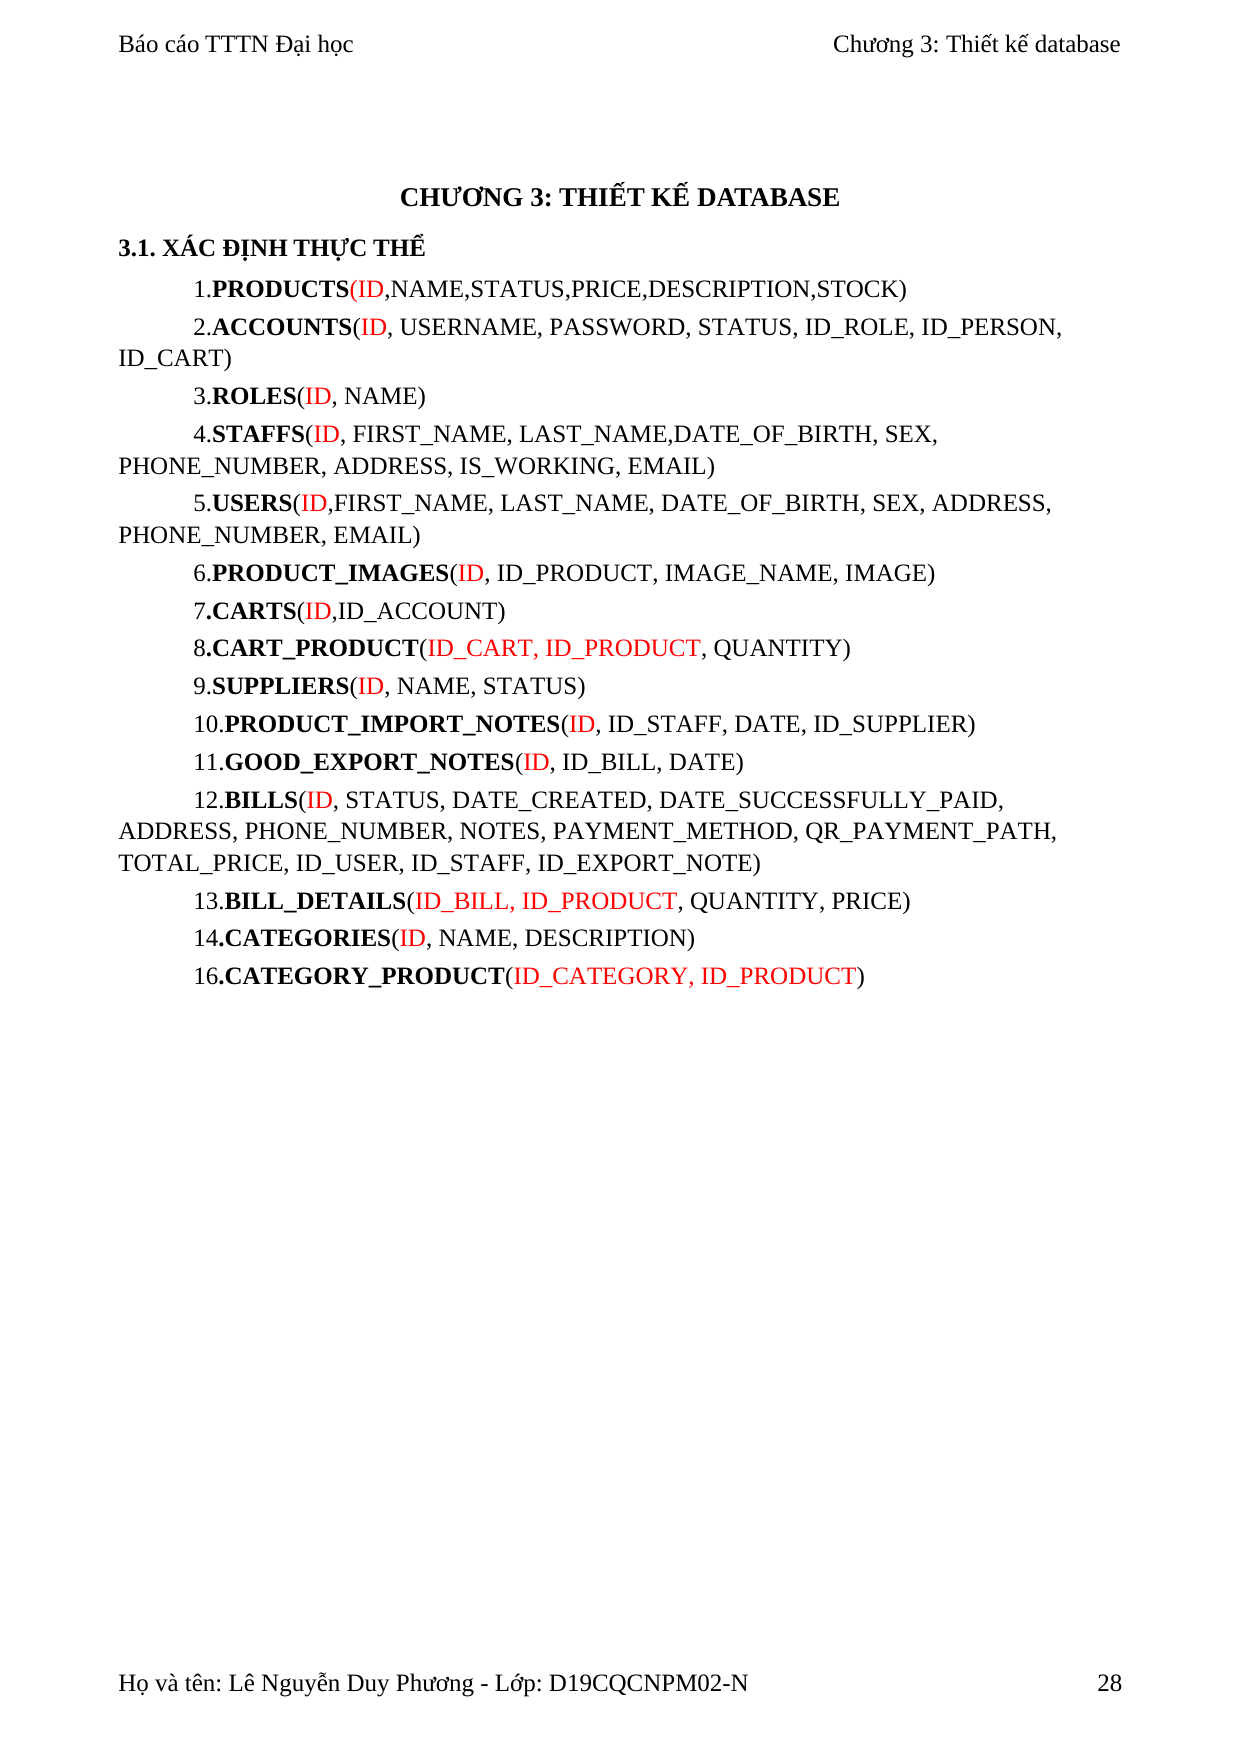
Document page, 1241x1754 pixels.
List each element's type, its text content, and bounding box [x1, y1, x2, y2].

text 14.CATEGORIES(ID, NAME, DESCRIPTION) [118, 923, 1122, 952]
text 13.BILL_DETAILS(ID_BILL, ID_PRODUCT, QUANTITY, PRICE) [118, 886, 1122, 914]
text 16.CATEGORY_PRODUCT(ID_CATEGORY, ID_PRODUCT) [118, 961, 1122, 990]
text 3.ROLES(ID, NAME) [118, 381, 1122, 410]
text 6.PRODUCT_IMAGES(ID, ID_PRODUCT, IMAGE_NAME, IMAGE) [118, 558, 1122, 587]
text 10.PRODUCT_IMPORT_NOTES(ID, ID_STAFF, DATE, ID_SUPPLIER) [118, 709, 1122, 738]
text 11.GOOD_EXPORT_NOTES(ID, ID_BILL, DATE) [118, 747, 1122, 776]
text 4.STAFFS(ID, FIRST_NAME, LAST_NAME,DATE_OF_BIRTH, SEX, PHONE_NUMBER, ADDRESS, IS_WORKING, EMAIL) [118, 419, 1122, 479]
subtitle CHƯƠNG 3: THIẾT KẾ DATABASE [118, 181, 1122, 212]
text 2.ACCOUNTS(ID, USERNAME, PASSWORD, STATUS, ID_ROLE, ID_PERSON, ID_CART) [118, 312, 1122, 372]
text 8.CART_PRODUCT(ID_CART, ID_PRODUCT, QUANTITY) [118, 633, 1122, 662]
text 9.SUPPLIERS(ID, NAME, STATUS) [118, 671, 1122, 700]
text 1.PRODUCTS(ID,NAME,STATUS,PRICE,DESCRIPTION,STOCK) [118, 274, 1122, 303]
subtitle 3.1. XÁC ĐỊNH THỰC THỂ [118, 233, 1122, 262]
text 5.USERS(ID,FIRST_NAME, LAST_NAME, DATE_OF_BIRTH, SEX, ADDRESS, PHONE_NUMBER, EMAIL) [118, 488, 1122, 549]
text 12.BILLS(ID, STATUS, DATE_CREATED, DATE_SUCCESSFULLY_PAID, ADDRESS, PHONE_NUMBER, NOTES, PAYMENT_METHOD, QR_PAYMENT_PATH, TOTAL_PRICE, ID_USER, ID_STAFF, ID_EXPORT_NOTE) [118, 785, 1122, 877]
text 7.CARTS(ID,ID_ACCOUNT) [118, 596, 1122, 624]
